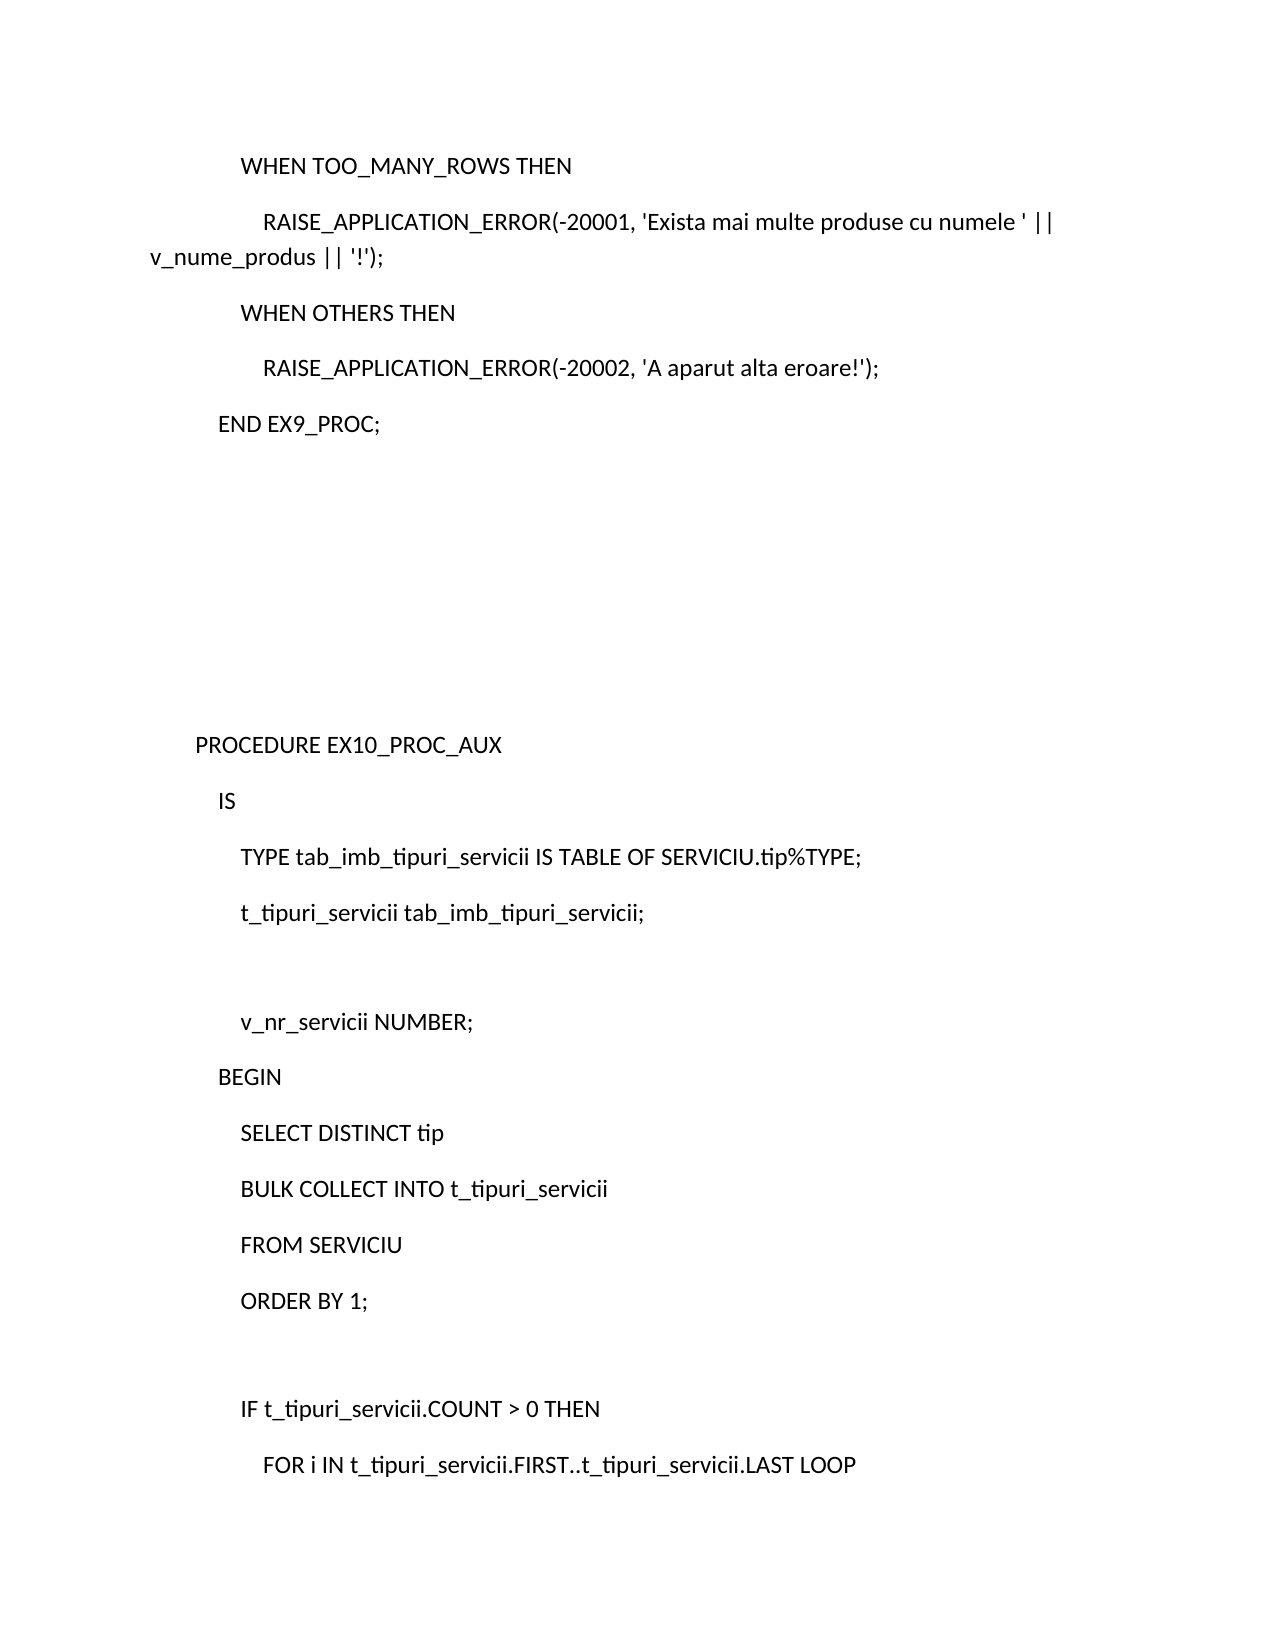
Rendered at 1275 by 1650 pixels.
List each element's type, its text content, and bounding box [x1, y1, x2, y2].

text TYPE tab_imb_tipuri_servicii IS TABLE OF SERVICIU.tip%TYPE; [150, 841, 1125, 871]
text BULK COLLECT INTO t_tipuri_servicii [150, 1173, 1125, 1204]
text WHEN OTHERS THEN [150, 297, 1125, 327]
text ORDER BY 1; [150, 1285, 1125, 1315]
text t_tipuri_servicii tab_imb_tipuri_servicii; [150, 897, 1125, 927]
text END EX9_PROC; [150, 408, 1125, 439]
text IF t_tipuri_servicii.COUNT > 0 THEN [150, 1394, 1125, 1424]
text IS [150, 785, 1125, 816]
text SELECT DISTINCT tip [150, 1117, 1125, 1148]
text BEGIN [150, 1061, 1125, 1092]
text RAISE_APPLICATION_ERROR(-20002, 'A aparut alta eroare!'); [150, 352, 1125, 383]
text WHEN TOO_MANY_ROWS THEN [150, 150, 1125, 181]
text PROCEDURE EX10_PROC_AUX [150, 729, 1125, 760]
text FOR i IN t_tipuri_servicii.FIRST..t_tipuri_servicii.LAST LOOP [150, 1449, 1125, 1480]
text FROM SERVICIU [150, 1229, 1125, 1259]
text v_nr_servicii NUMBER; [150, 1006, 1125, 1036]
text RAISE_APPLICATION_ERROR(-20001, 'Exista mai multe produse cu numele ' || v_nume_produs || '!'); [150, 206, 1125, 271]
